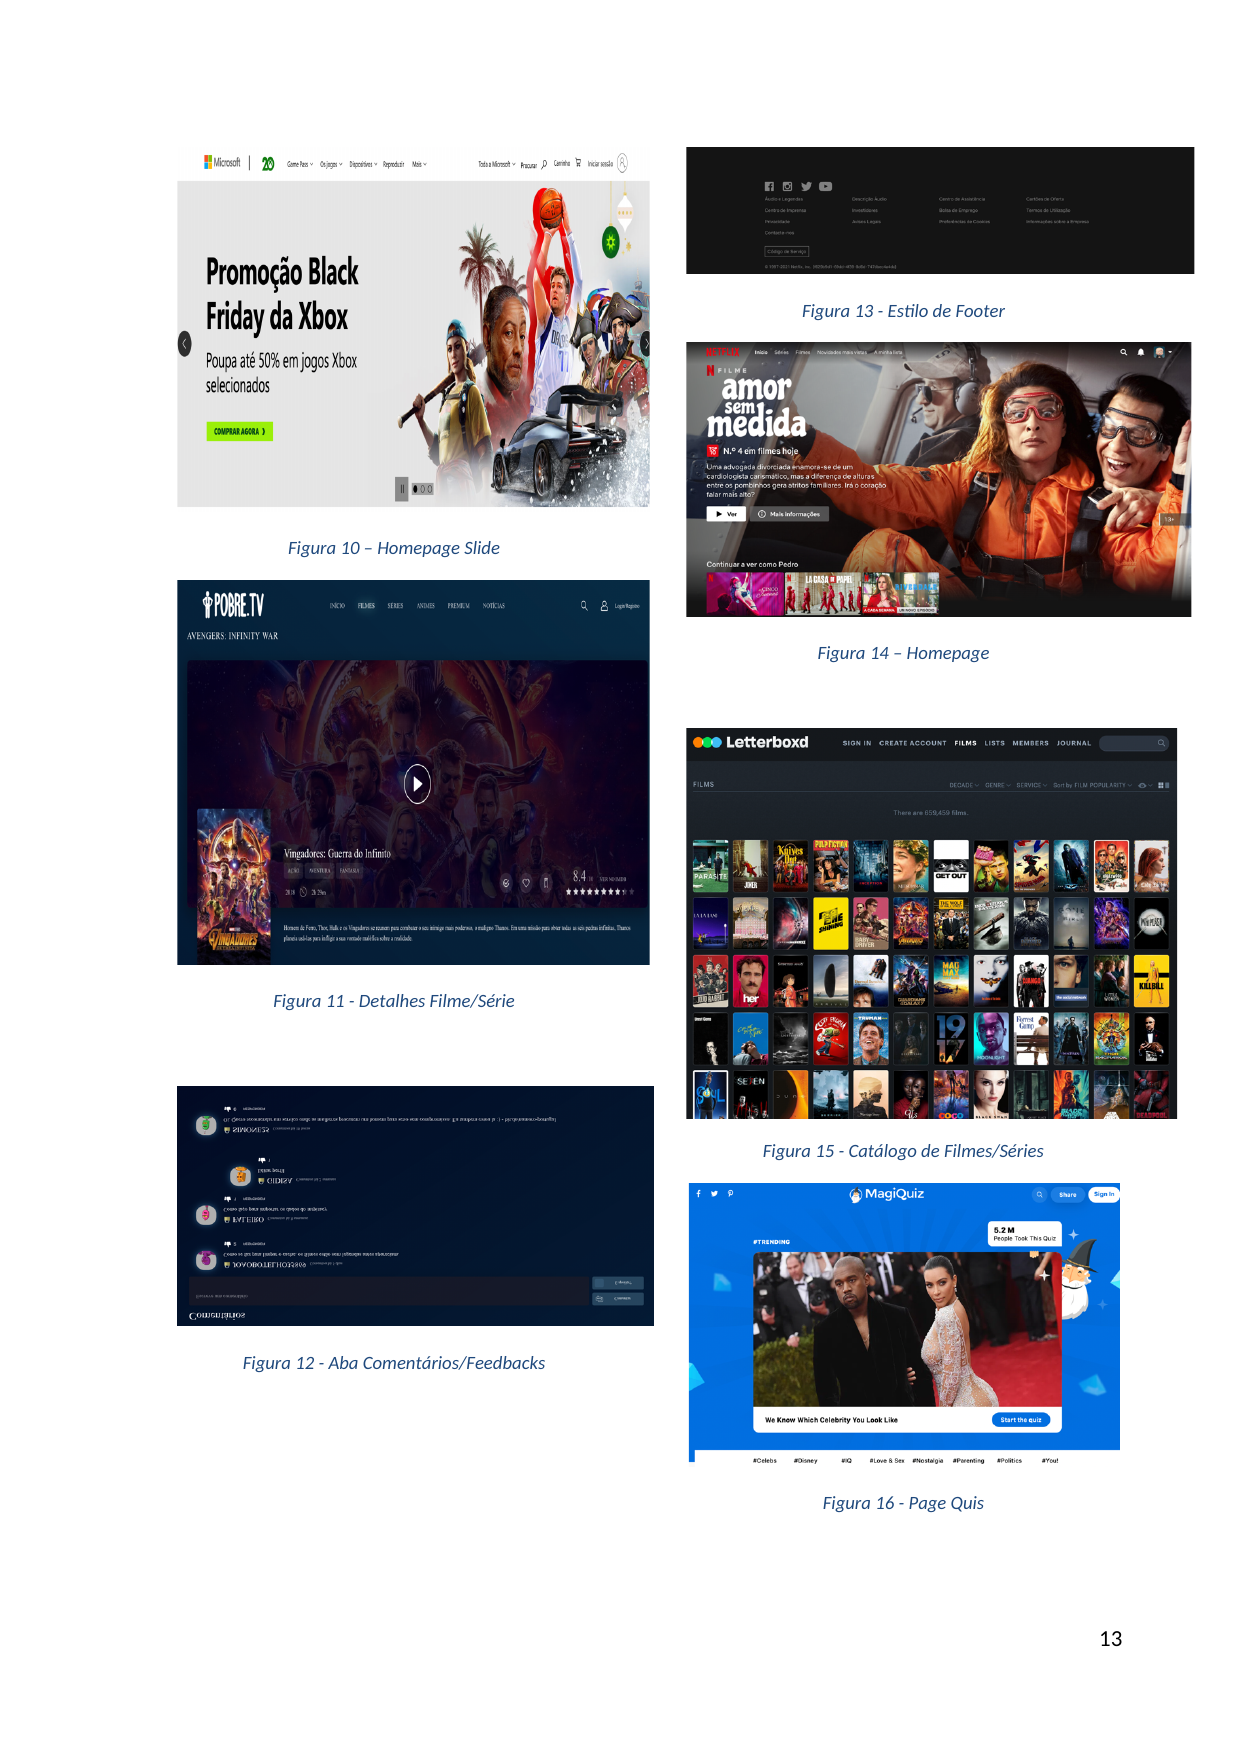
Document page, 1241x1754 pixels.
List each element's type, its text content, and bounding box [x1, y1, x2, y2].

picture [686, 728, 1178, 1119]
picture [686, 147, 1195, 274]
picture [686, 342, 1192, 617]
picture [688, 1183, 1120, 1467]
picture [177, 147, 650, 512]
picture [177, 580, 650, 965]
picture [177, 1086, 654, 1326]
